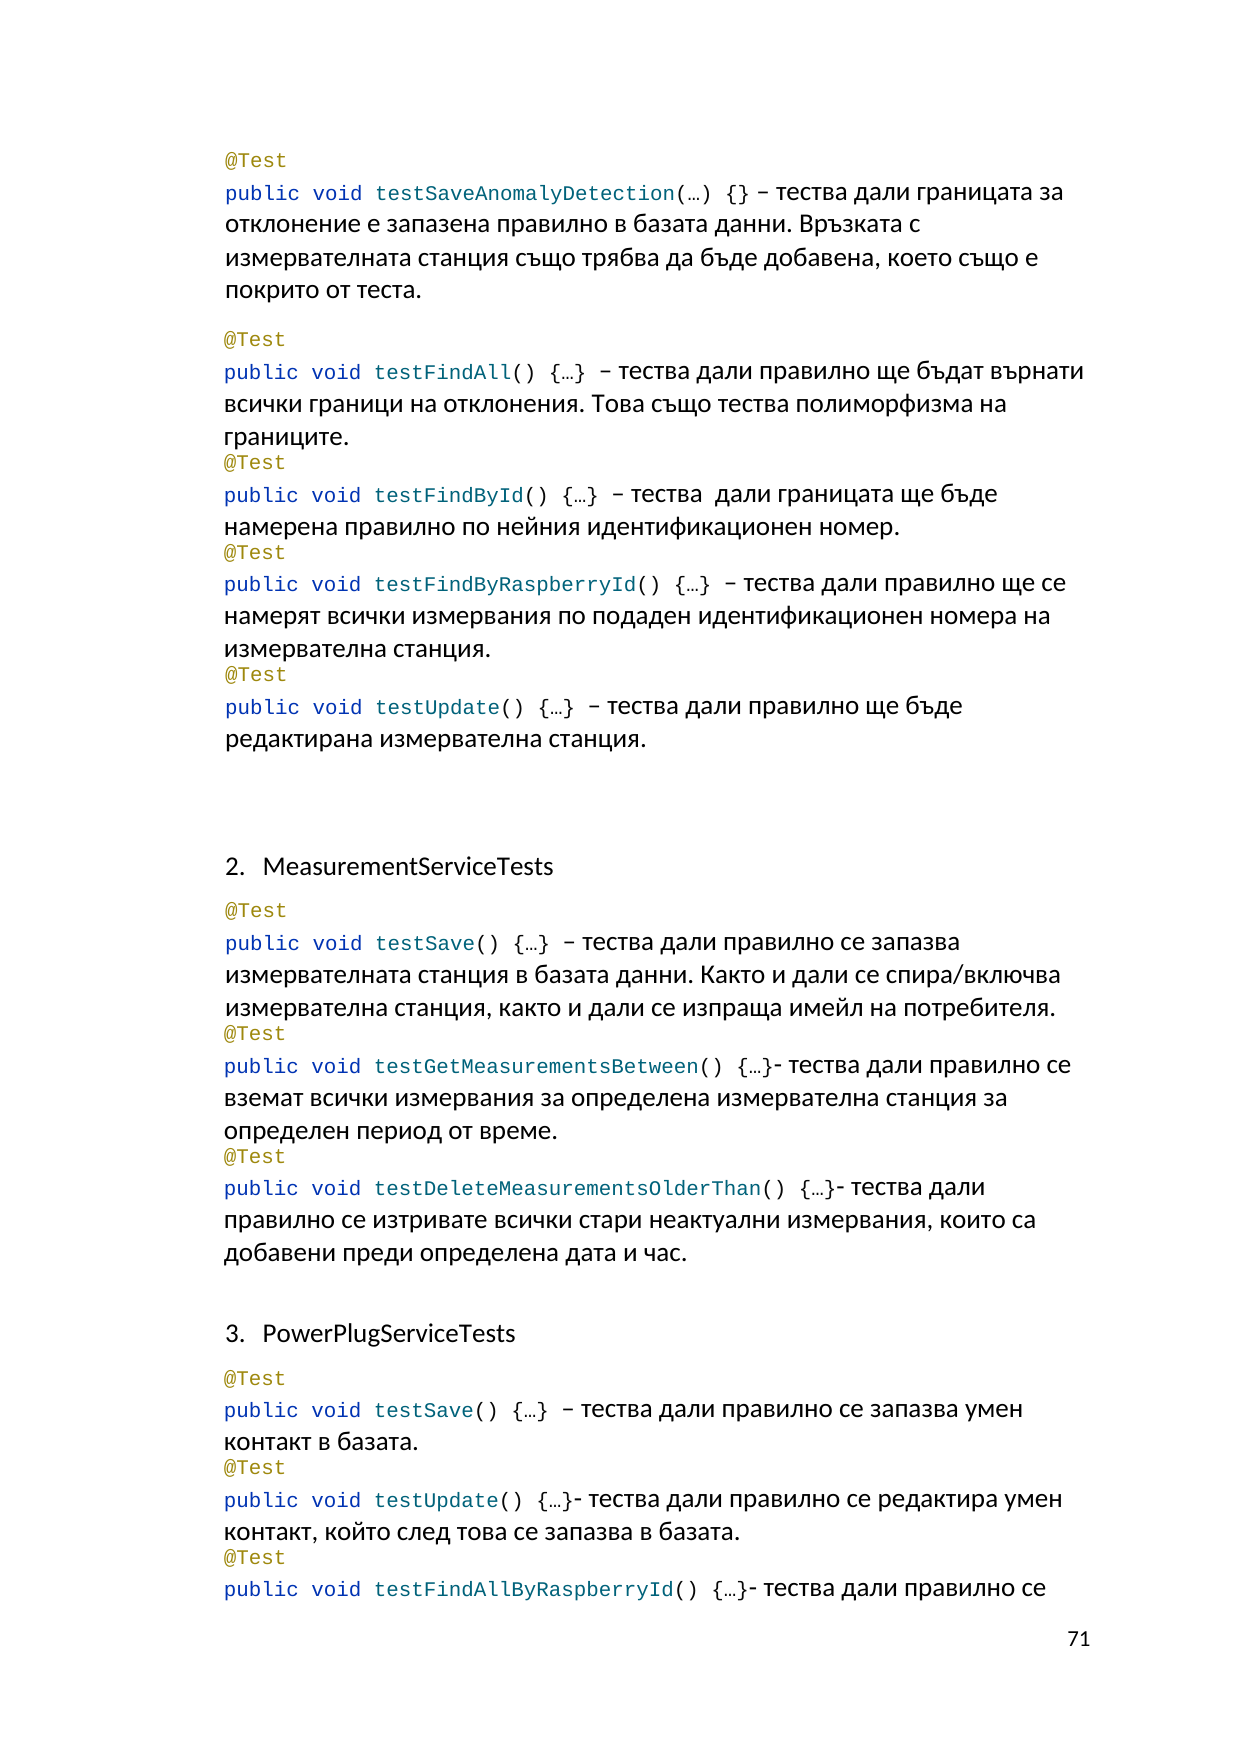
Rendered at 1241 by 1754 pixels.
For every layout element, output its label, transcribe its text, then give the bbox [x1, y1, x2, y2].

list PowerPlugServiceTests [225, 1316, 1090, 1349]
list MeasurementServiceTests [225, 849, 1090, 882]
text @Test public void testSave() {…} – тества дали правилно се запазва умен контакт в базата. [224, 1367, 1090, 1457]
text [224, 1547, 1090, 1603]
text @Test public void testFindByRaspberryId() {…} – тества дали правилно ще се намерят всички измервания по подаден идентификационен номера на измервателна станция. [224, 542, 1090, 664]
text @Test public void testSaveAnomalyDetection(…) {} – тества дали границата за отклонение е запазена правилно в базата данни. Връзката с измервателната станция също трябва да бъде добавена, което също е покрито от теста. [225, 150, 1090, 306]
text @Test public void testSave() {…} – тества дали правилно се запазва измервателната станция в базата данни. Както и дали се спира/включва измервателна станция, както и дали се изпраща имейл на потребителя. [225, 900, 1090, 1023]
text @Test public void testUpdate() {…}- тества дали правилно се редактира умен контакт, който след това се запазва в базата. [224, 1457, 1090, 1547]
text @Test public void testGetMeasurementsBetween() {…}- тества дали правилно се вземат всички измервания за определена измервателна станция за определен период от време. [224, 1023, 1090, 1146]
text @Test public void testFindAll() {…} – тества дали правилно ще бъдат върнати всички граници на отклонения. Това също тества полиморфизма на границите. [224, 329, 1090, 452]
text @Test public void testUpdate() {…} – тества дали правилно ще бъде редактирана измервателна станция. [225, 664, 1090, 754]
text @Test public void testFindById() {…} – тества дали границата ще бъде намерена правилно по нейния идентификационен номер. [224, 452, 1090, 542]
text @Test public void testDeleteMeasurementsOlderThan() {…}- тества дали правилно се изтривате всички стари неактуални измервания, които са добавени преди определена дата и час. [224, 1146, 1090, 1268]
